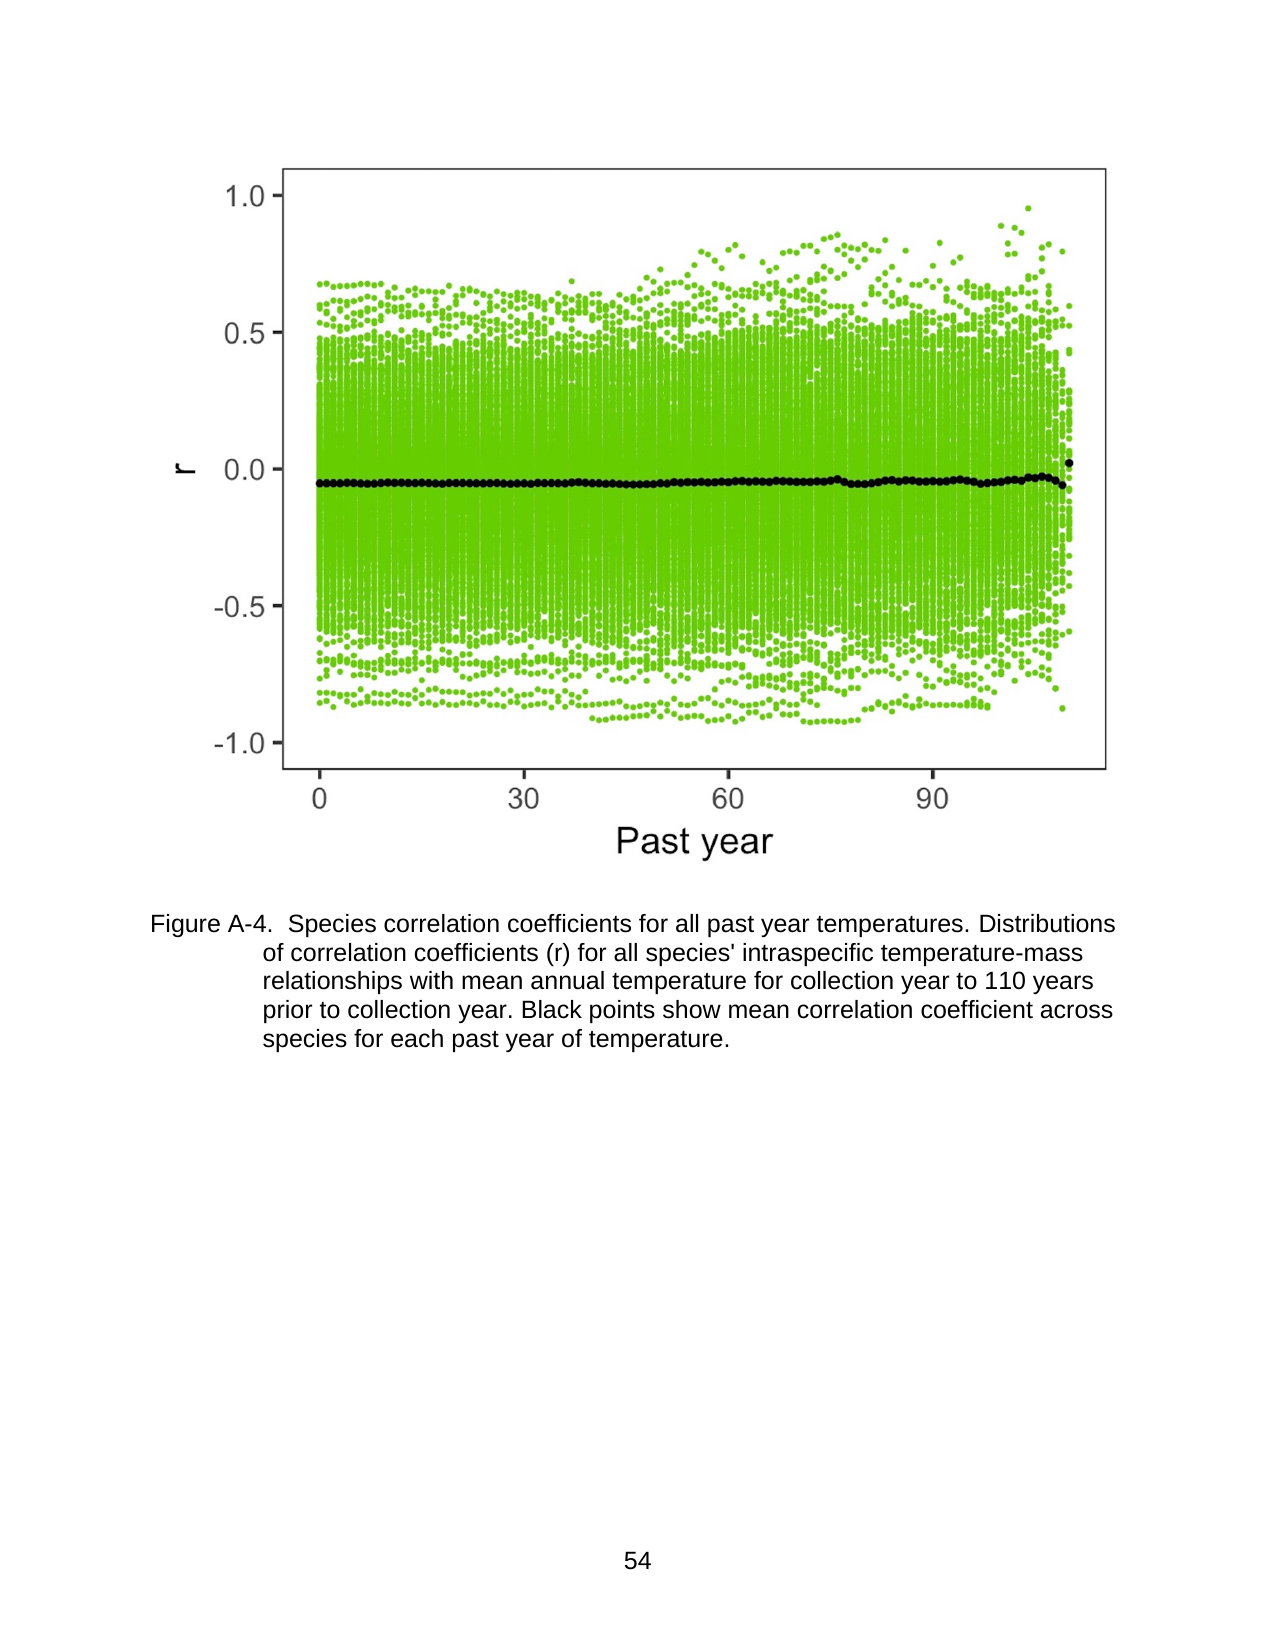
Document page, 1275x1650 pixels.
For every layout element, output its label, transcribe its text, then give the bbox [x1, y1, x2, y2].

text Figure A-4. Species correlation coefficients for all past year temperatures. Distributions of correlation coefficients (r) for all species' intraspecific temperature-mass relationships with mean annual temperature for collection year to 110 years prior to collection year. Black points show mean correlation coefficient across species for each past year of temperature. [150, 909, 1125, 1052]
picture [150, 150, 1125, 880]
